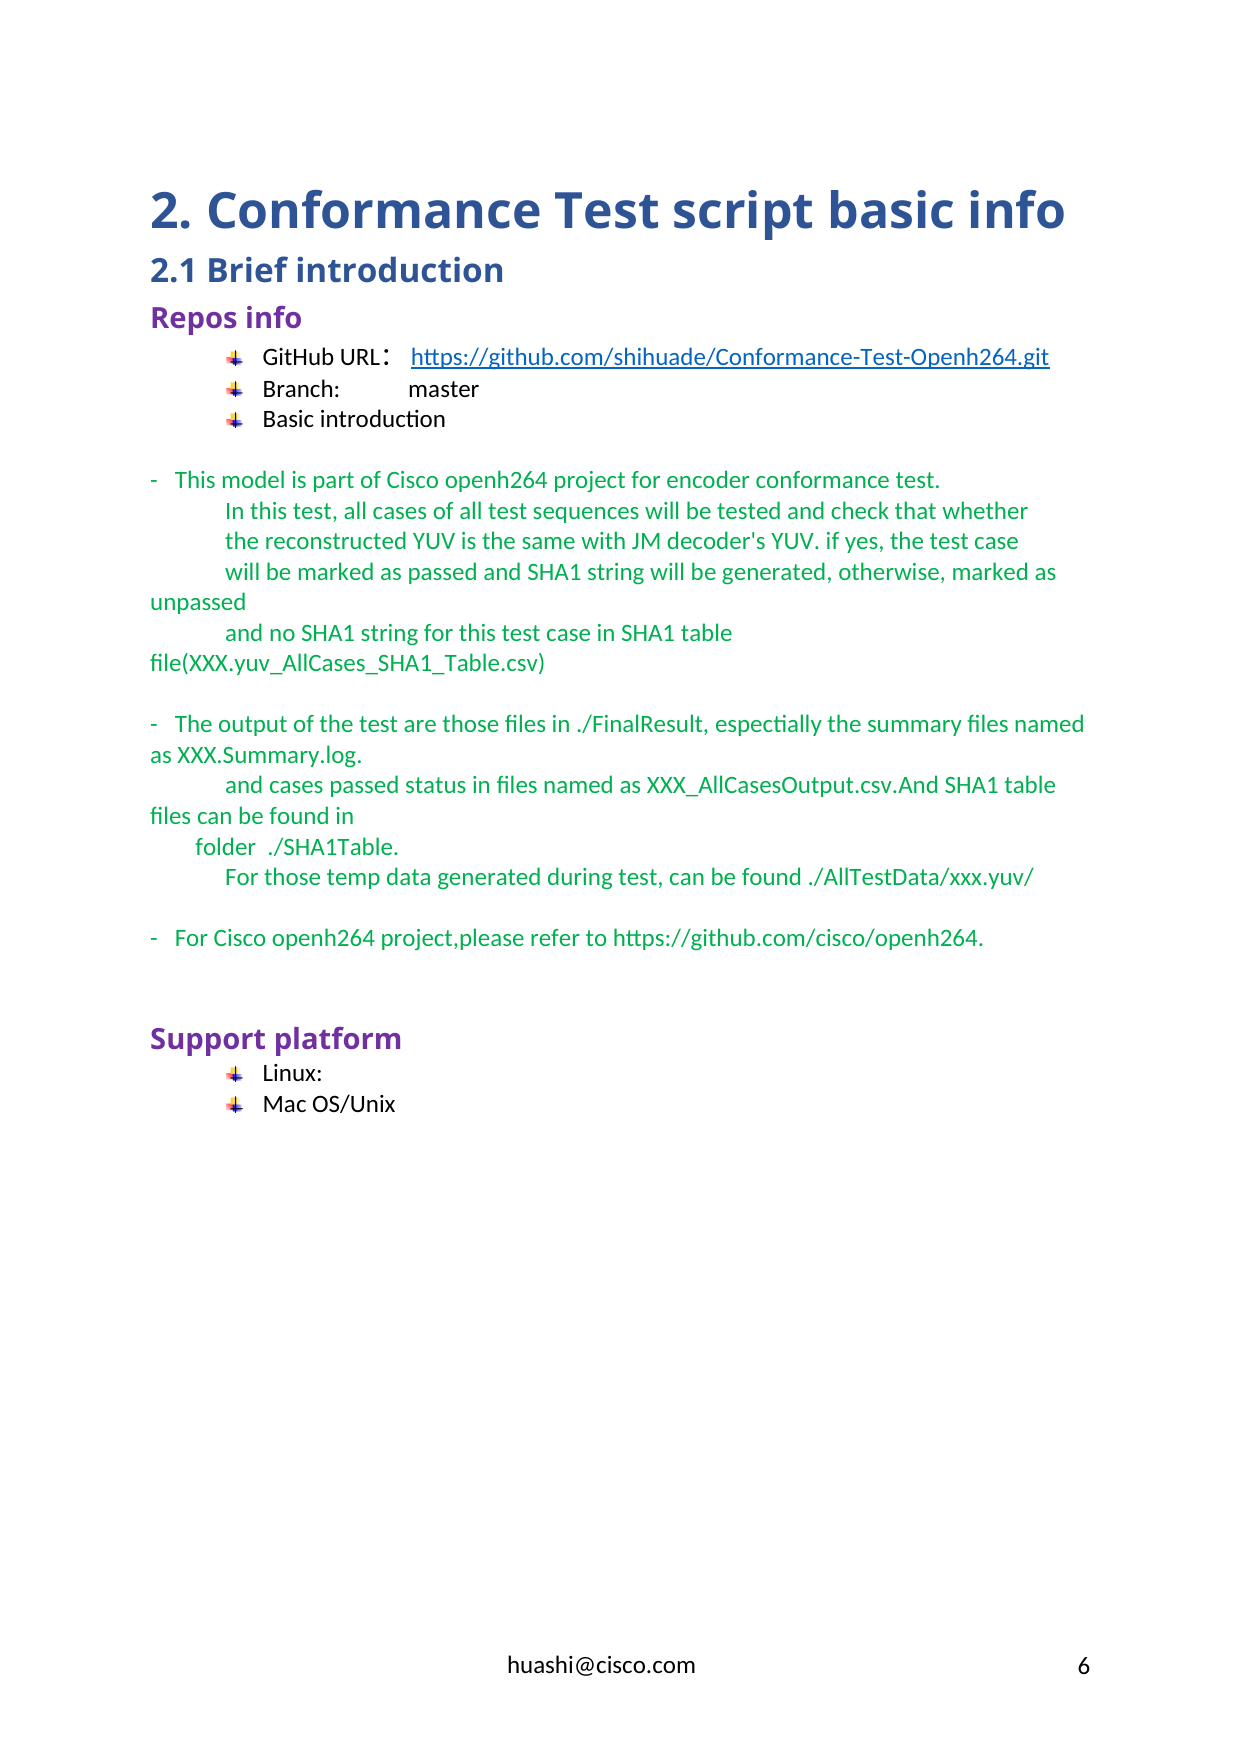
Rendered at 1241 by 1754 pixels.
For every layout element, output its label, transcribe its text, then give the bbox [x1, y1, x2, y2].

list and no SHA1 string for this test case in SHA1 table file(XXX.yuv_AllCases_SHA1_Table.csv) [150, 617, 1090, 678]
picture [226, 349, 243, 366]
list Mac OS/Unix [225, 1088, 1090, 1119]
picture [226, 380, 243, 397]
picture [226, 1065, 243, 1082]
list Basic introduction [225, 403, 1090, 434]
list Branch: master [225, 373, 1090, 403]
list and cases passed status in files named as XXX_AllCasesOutput.csv.And SHA1 table files can be found in [150, 769, 1090, 831]
list In this test, all cases of all test sequences will be tested and check that whether [150, 495, 1090, 525]
list Linux: [225, 1058, 1090, 1088]
list will be marked as passed and SHA1 string will be generated, otherwise, marked as unpassed [150, 556, 1090, 617]
picture [226, 411, 243, 428]
subtitle 2.1 Brief introduction [150, 247, 1090, 293]
list For those temp data generated during test, can be found ./AllTestData/xxx.yuv/ [150, 861, 1090, 892]
subtitle Repos info [150, 297, 1090, 337]
subtitle Support platform [150, 1018, 1090, 1058]
subtitle 2. Conformance Test script basic info [150, 175, 1090, 243]
picture [226, 1095, 243, 1113]
list the reconstructed YUV is the same with JM decoder's YUV. if yes, the test case [150, 525, 1090, 556]
list - The output of the test are those files in ./FinalResult, espectially the summary files named as XXX.Summary.log. [150, 708, 1090, 769]
list GitHub URL： https://github.com/shihuade/Conformance-Test-Openh264.git [225, 337, 1090, 373]
list - This model is part of Cisco openh264 project for encoder conformance test. [150, 464, 1090, 495]
list folder ./SHA1Table. [150, 831, 1090, 861]
list - For Cisco openh264 project,please refer to https://github.com/cisco/openh264. [150, 922, 1090, 953]
